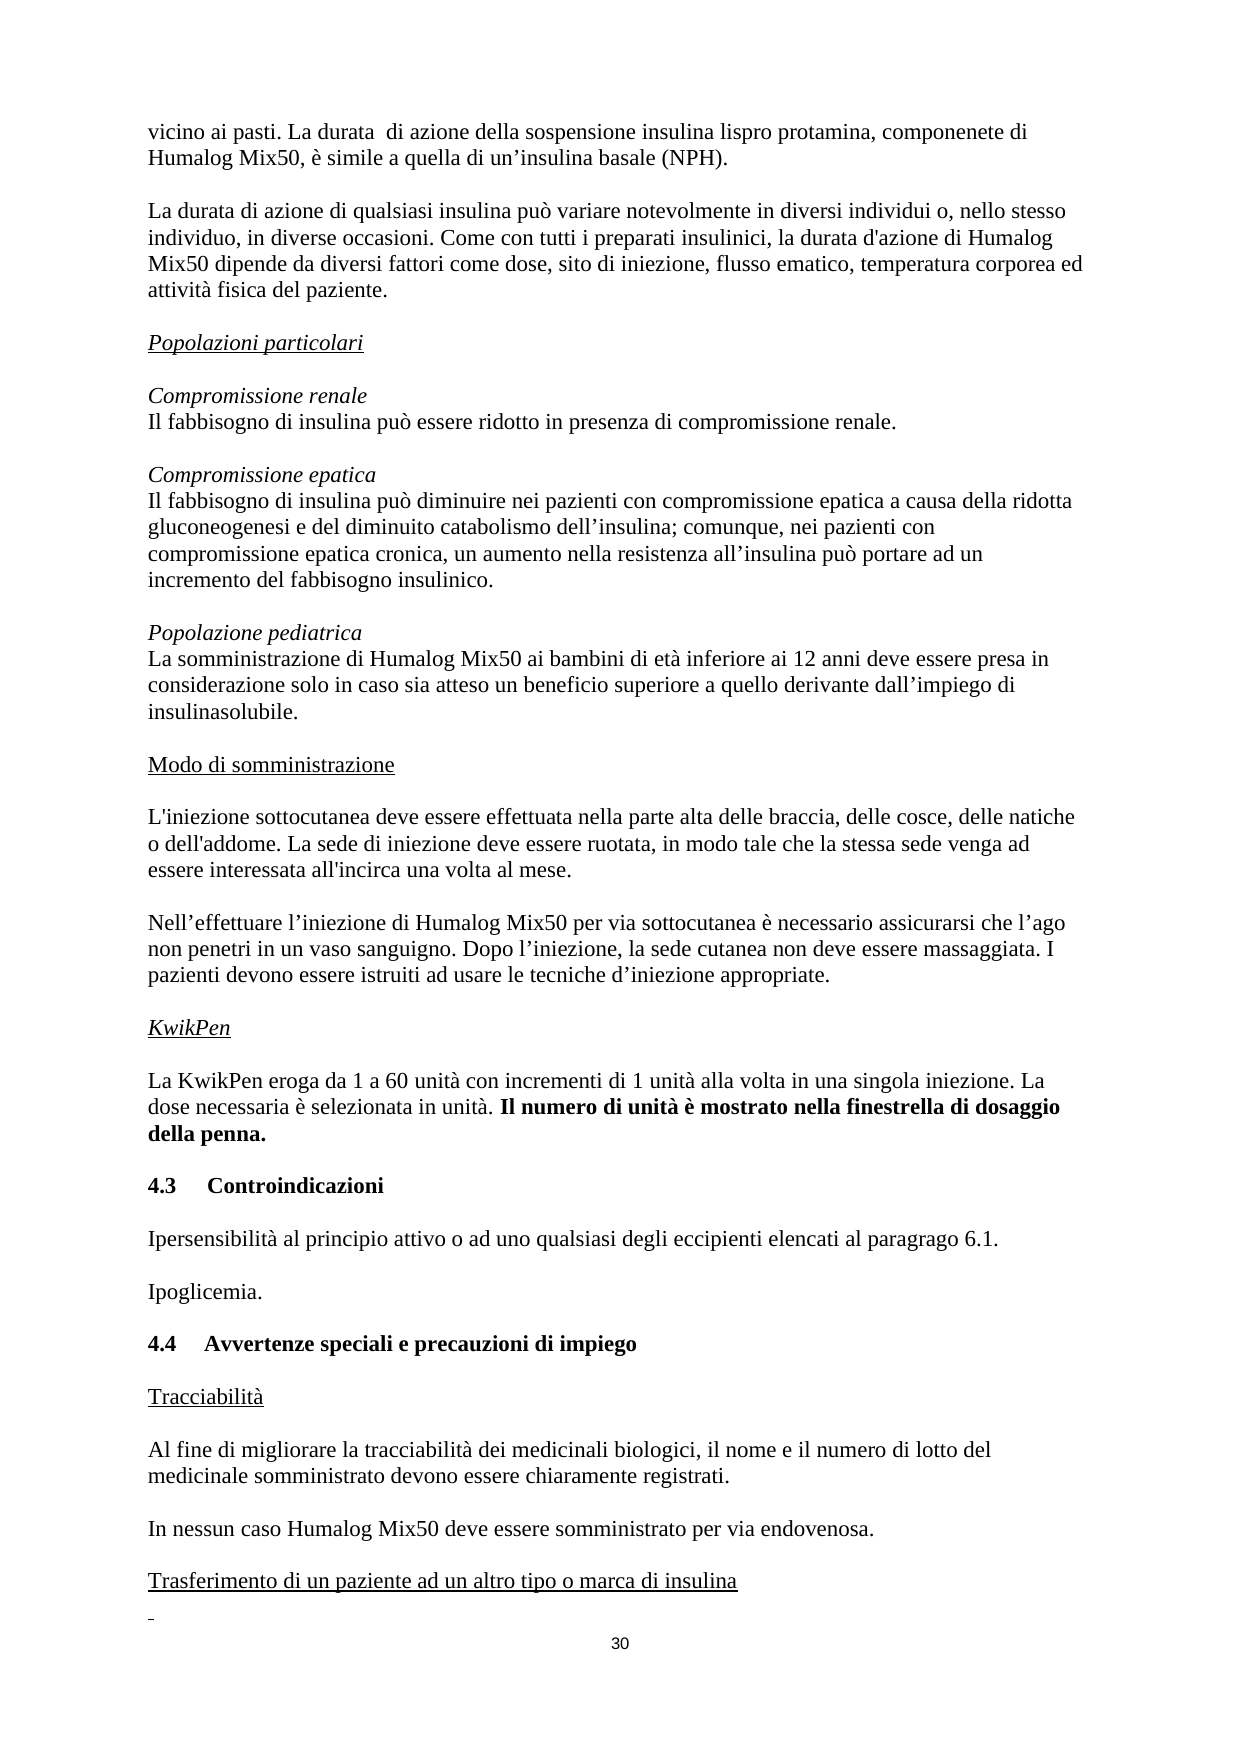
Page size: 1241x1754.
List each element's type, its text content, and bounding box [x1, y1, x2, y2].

text Il fabbisogno di insulina può diminuire nei pazienti con compromissione epatica a causa della ridotta gluconeogenesi e del diminuito catabolismo dell’insulina; comunque, nei pazienti con compromissione epatica cronica, un aumento nella resistenza all’insulina può portare ad un incremento del fabbisogno insulinico. [148, 487, 1091, 592]
text Nell’effettuare l’iniezione di Humalog Mix50 per via sottocutanea è necessario assicurarsi che l’ago non penetri in un vaso sanguigno. Dopo l’iniezione, la sede cutanea non deve essere massaggiata. I pazienti devono essere istruiti ad usare le tecniche d’iniezione appropriate. [148, 909, 1091, 988]
text Compromissione epatica [148, 461, 1091, 487]
text Popolazioni particolari [148, 329, 1091, 355]
text La somministrazione di Humalog Mix50 ai bambini di età inferiore ai 12 anni deve essere presa in considerazione solo in caso sia atteso un beneficio superiore a quello derivante dall’impiego di insulinasolubile. [148, 645, 1092, 724]
text Tracciabilità [148, 1383, 1091, 1409]
text Compromissione renale [148, 382, 1091, 408]
text Modo di somministrazione [148, 751, 1092, 777]
text Ipersensibilità al principio attivo o ad uno qualsiasi degli eccipienti elencati al paragrago 6.1. [148, 1225, 1092, 1251]
text L'iniezione sottocutanea deve essere effettuata nella parte alta delle braccia, delle cosce, delle natiche o dell'addome. La sede di iniezione deve essere ruotata, in modo tale che la stessa sede venga ad essere interessata all'incirca una volta al mese. [148, 803, 1092, 882]
text Popolazione pediatrica [148, 619, 1092, 645]
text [148, 118, 1092, 171]
text KwikPen [148, 1014, 1092, 1041]
text La KwikPen eroga da 1 a 60 unità con incrementi di 1 unità alla volta in una singola iniezione. La dose necessaria è selezionata in unità. Il numero di unità è mostrato nella finestrella di dosaggio della penna. [148, 1067, 1092, 1146]
text 4.3 Controindicazioni [148, 1172, 1092, 1199]
text In nessun caso Humalog Mix50 deve essere somministrato per via endovenosa. [148, 1515, 1092, 1541]
text Il fabbisogno di insulina può essere ridotto in presenza di compromissione renale. [148, 408, 1091, 434]
text Ipoglicemia. [148, 1278, 1091, 1304]
text 4.4 Avvertenze speciali e precauzioni di impiego [148, 1330, 1092, 1357]
text Trasferimento di un paziente ad un altro tipo o marca di insulina [148, 1568, 1091, 1594]
text Al fine di migliorare la tracciabilità dei medicinali biologici, il nome e il numero di lotto del medicinale somministrato devono essere chiaramente registrati. [148, 1436, 1091, 1488]
text La durata di azione di qualsiasi insulina può variare notevolmente in diversi individui o, nello stesso individuo, in diverse occasioni. Come con tutti i preparati insulinici, la durata d'azione di Humalog Mix50 dipende da diversi fattori come dose, sito di iniezione, flusso ematico, temperatura corporea ed attività fisica del paziente. [148, 197, 1092, 303]
